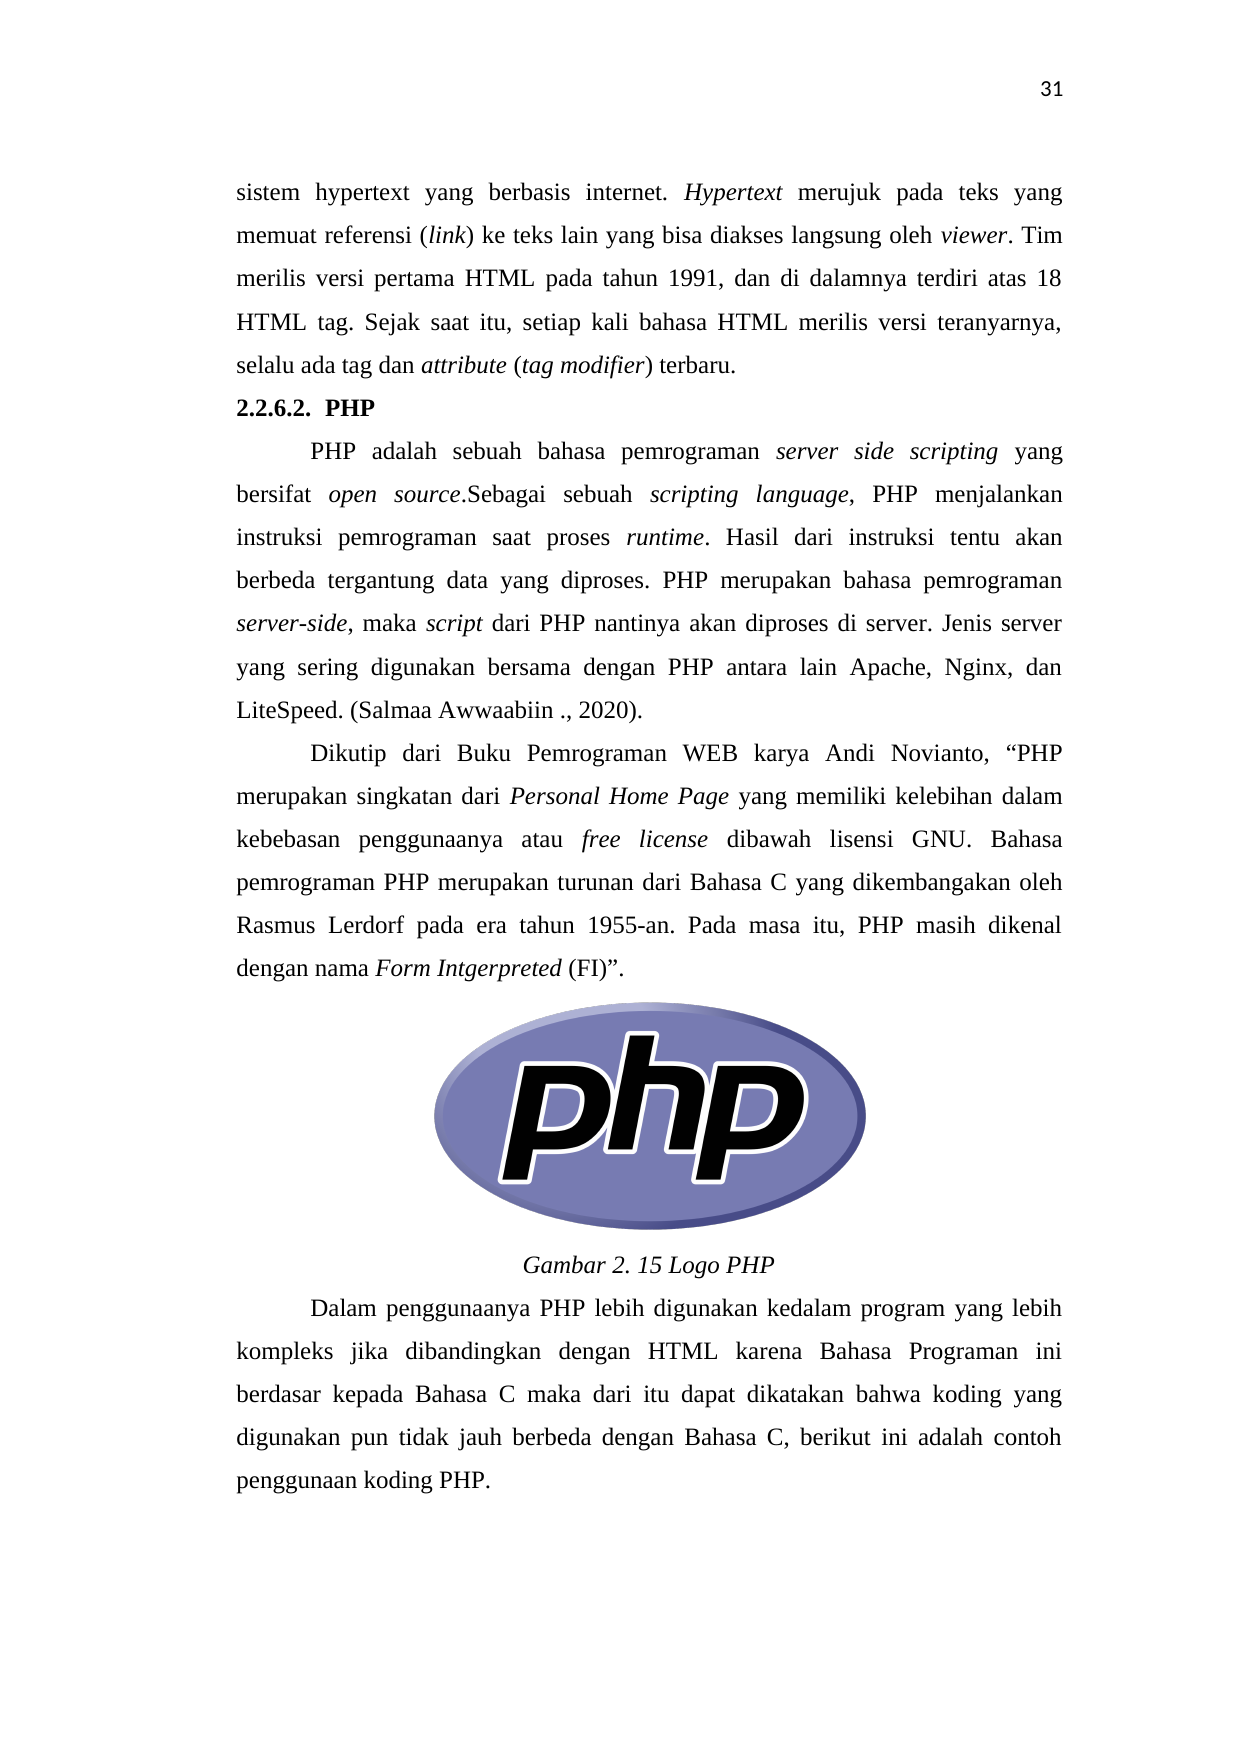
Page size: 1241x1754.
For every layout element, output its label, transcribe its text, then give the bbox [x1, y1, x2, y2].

picture [428, 996, 872, 1236]
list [236, 177, 1063, 378]
list PHP [236, 393, 1063, 422]
text PHP adalah sebuah bahasa pemrograman server side scripting yang bersifat open source.Sebagai sebuah scripting language, PHP menjalankan instruksi pemrograman saat proses runtime. Hasil dari instruksi tentu akan berbeda tergantung data yang diproses. PHP merupakan bahasa pemrograman server-side, maka script dari PHP nantinya akan diproses di server. Jenis server yang sering digunakan bersama dengan PHP antara lain Apache, Nginx, dan LiteSpeed. (Salmaa Awwaabiin ., 2020). [236, 436, 1063, 723]
text Gambar 2. 15 Logo PHP [236, 1250, 1063, 1278]
text Dikutip dari Buku Pemrograman WEB karya Andi Novianto, “PHP merupakan singkatan dari Personal Home Page yang memiliki kelebihan dalam kebebasan penggunaanya atau free license dibawah lisensi GNU. Bahasa pemrograman PHP merupakan turunan dari Bahasa C yang dikembangakan oleh Rasmus Lerdorf pada era tahun 1955-an. Pada masa itu, PHP masih dikenal dengan nama Form Intgerpreted (FI)”. [236, 738, 1063, 982]
text Dalam penggunaanya PHP lebih digunakan kedalam program yang lebih kompleks jika dibandingkan dengan HTML karena Bahasa Programan ini berdasar kepada Bahasa C maka dari itu dapat dikatakan bahwa koding yang digunakan pun tidak jauh berbeda dengan Bahasa C, berikut ini adalah contoh penggunaan koding PHP. [236, 1293, 1063, 1494]
